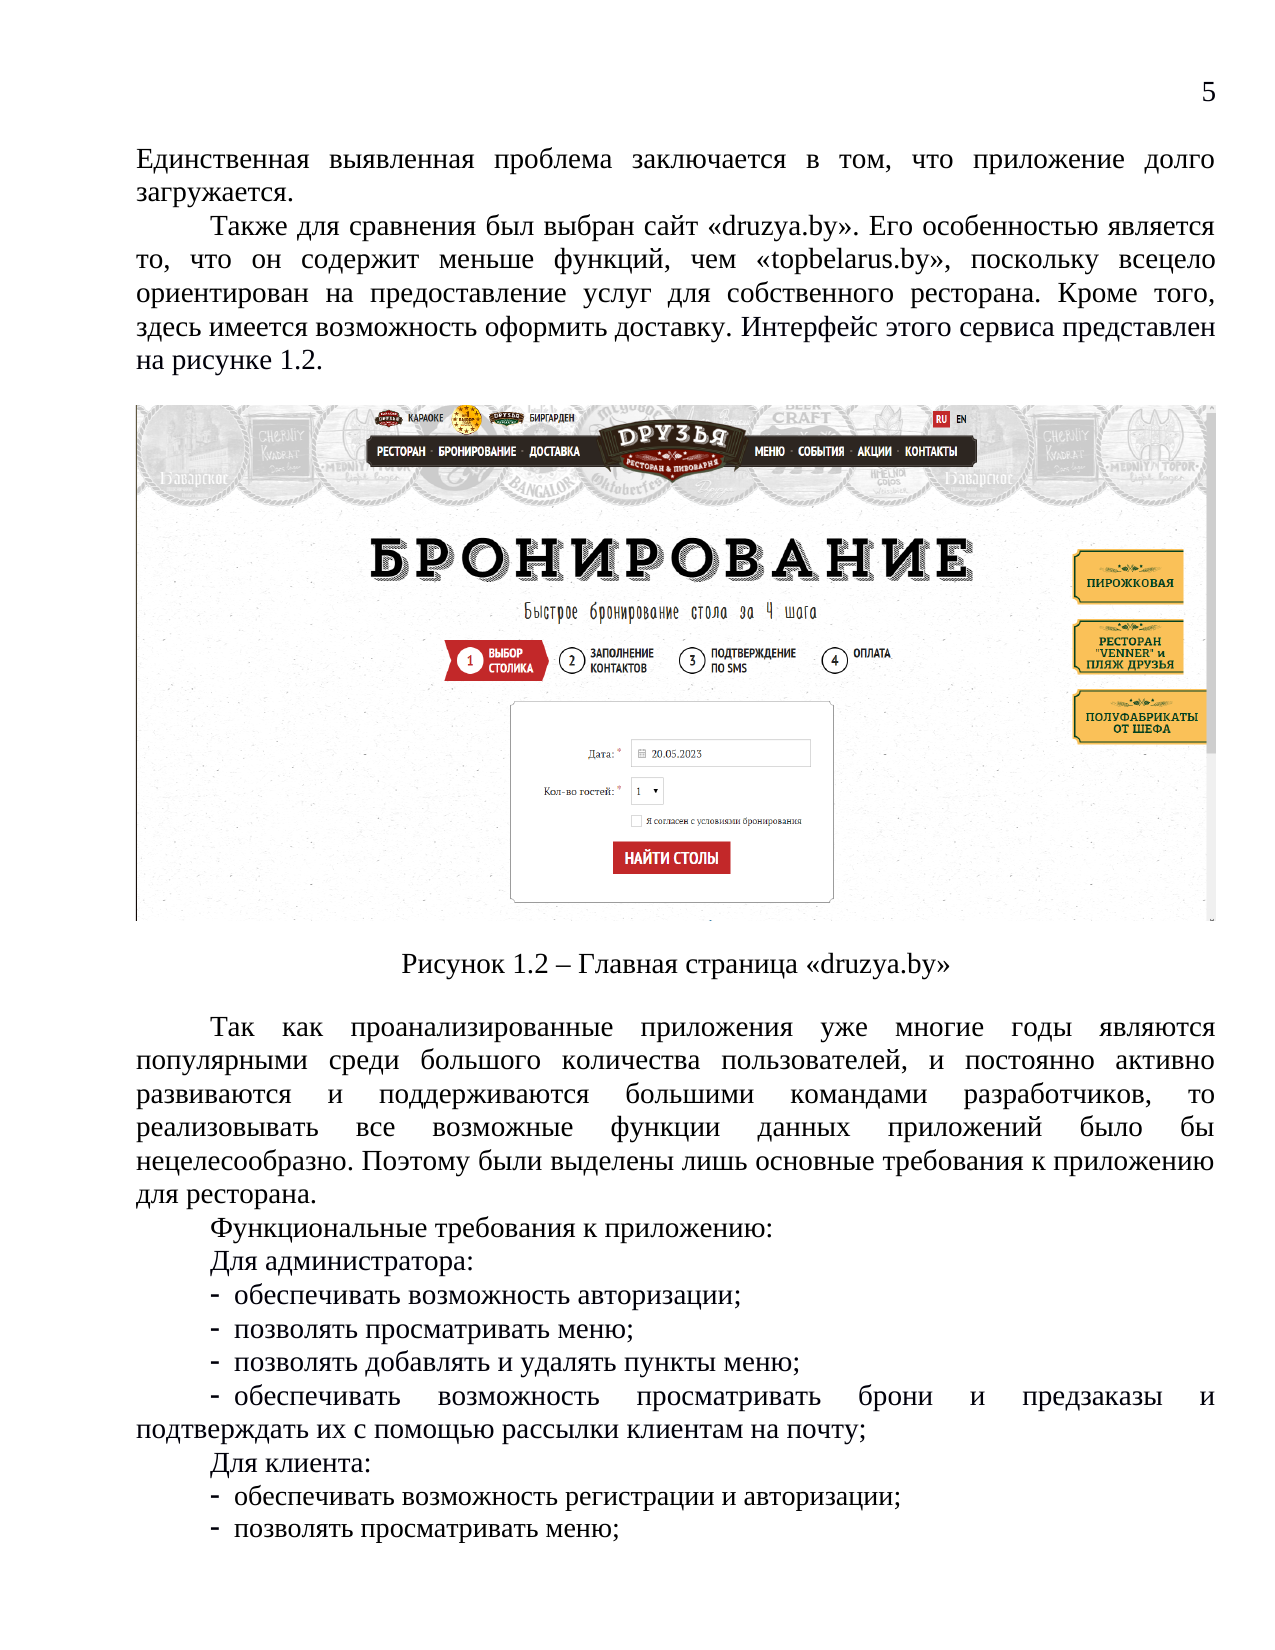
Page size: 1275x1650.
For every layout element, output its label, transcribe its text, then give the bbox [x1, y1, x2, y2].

list обеспечивать возможность просматривать брони и предзаказы и подтверждать их с помощью рассылки клиентам на почту; [136, 1378, 1216, 1445]
text Функциональные требования к приложению: [136, 1210, 1216, 1243]
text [136, 141, 1216, 208]
list обеспечивать возможность авторизации; [136, 1277, 1216, 1311]
text Для клиента: [136, 1445, 1216, 1479]
text Также для сравнения был выбран сайт «druzya.by». Его особенностью является то, что он содержит меньше функций, чем «topbelarus.by», поскольку всецело ориентирован на предоставление услуг для собственного ресторана. Кроме того, здесь имеется возможность оформить доставку. Интерфейс этого сервиса представлен на рисунке 1.2. [136, 208, 1216, 376]
text Так как проанализированные приложения уже многие годы являются популярными среди большого количества пользователей, и постоянно активно развиваются и поддерживаются большими командами разработчиков, то реализовывать все возможные функции данных приложений было бы нецелесообразно. Поэтому были выделены лишь основные требования к приложению для ресторана. [136, 1009, 1216, 1210]
list позволять добавлять и удалять пункты меню; [136, 1344, 1216, 1378]
list позволять просматривать меню; [136, 1311, 1216, 1344]
text Рисунок 1.2 – Главная страница «druzya.by» [136, 946, 1216, 979]
list позволять просматривать меню; [136, 1511, 1216, 1544]
picture [135, 405, 1216, 921]
list обеспечивать возможность регистрации и авторизации; [136, 1479, 1216, 1511]
text Для администратора: [136, 1243, 1216, 1277]
